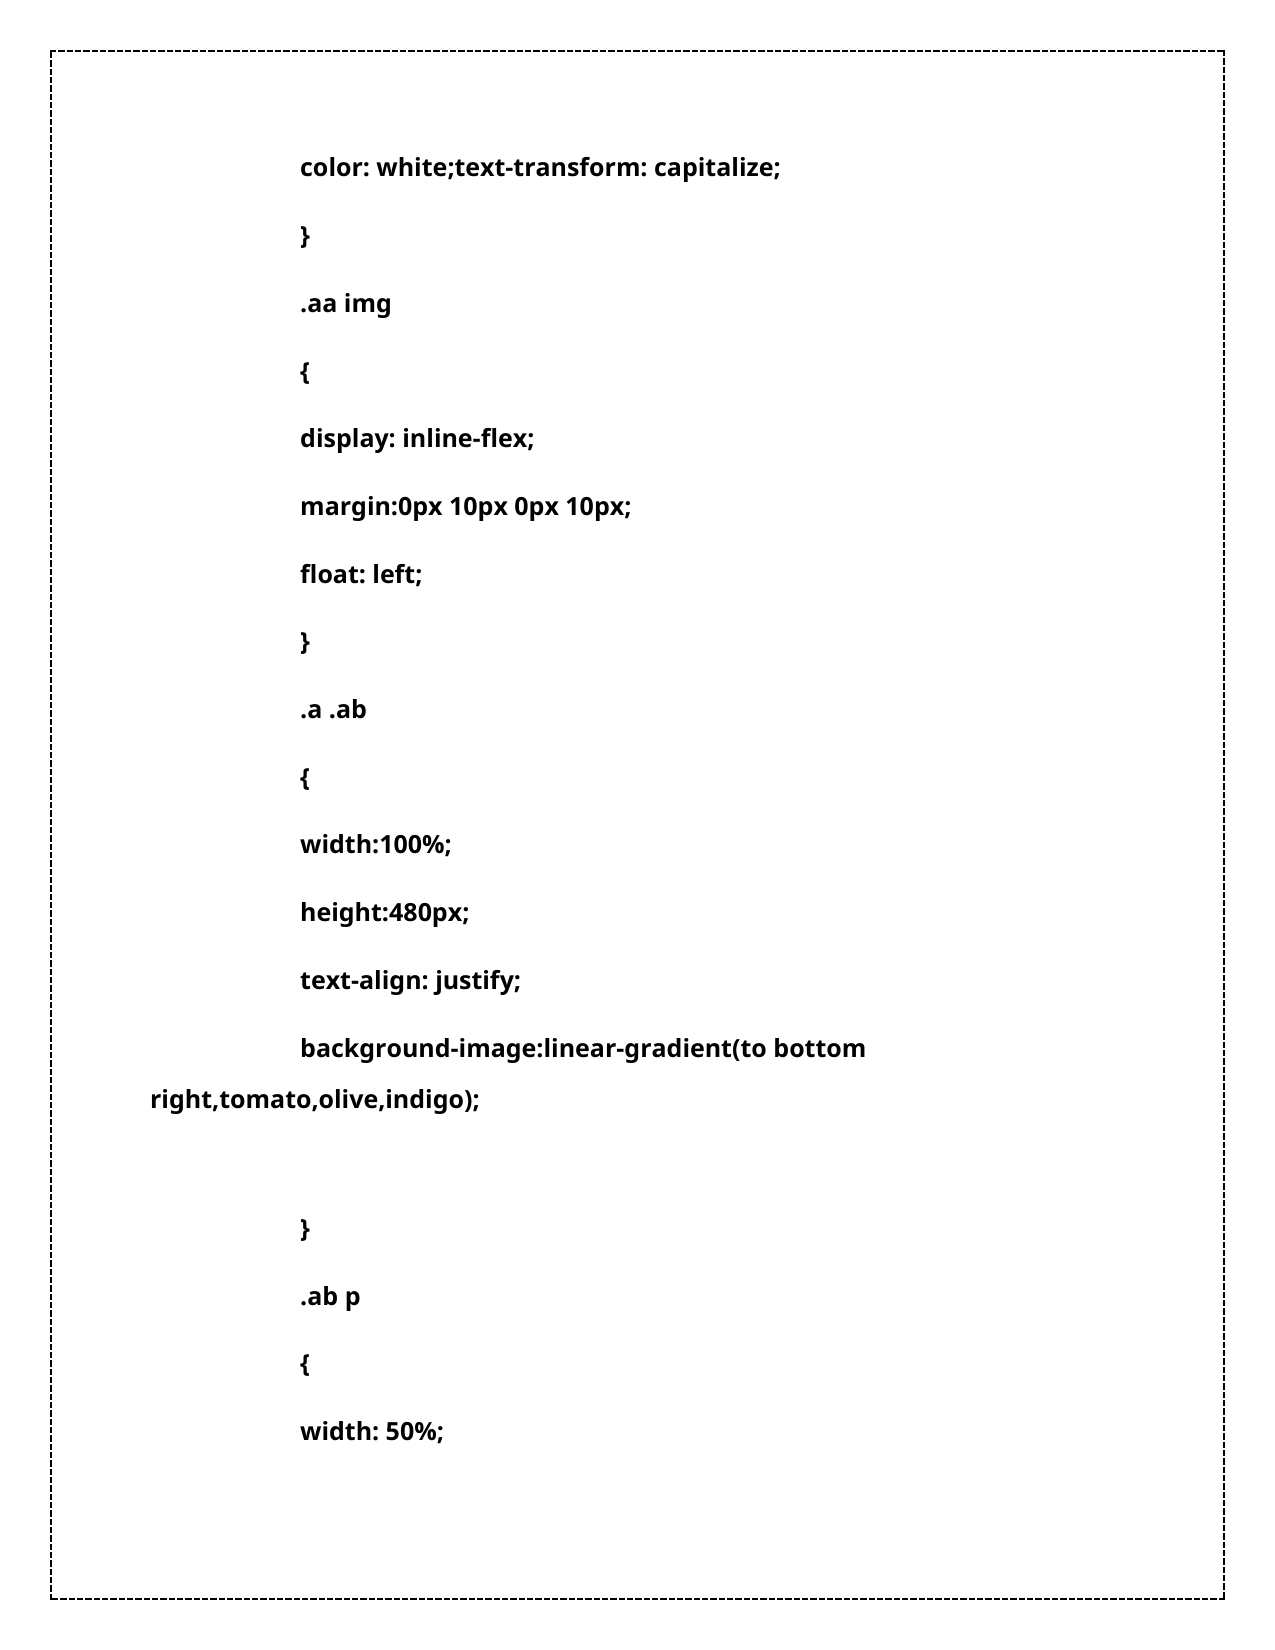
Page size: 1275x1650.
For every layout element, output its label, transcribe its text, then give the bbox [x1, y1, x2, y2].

text { [150, 759, 1125, 793]
text float: left; [150, 556, 1125, 590]
text display: inline-flex; [150, 421, 1125, 455]
text width: 50%; [150, 1414, 1125, 1448]
text color: white;text-transform: capitalize; [150, 150, 1125, 184]
text { [150, 1346, 1125, 1380]
text } [150, 624, 1125, 658]
text } [150, 218, 1125, 252]
text margin:0px 10px 0px 10px; [150, 488, 1125, 523]
text background-image:linear-gradient(to bottom right,tomato,olive,indigo); [150, 1030, 1125, 1115]
text .a .ab [150, 692, 1125, 726]
text } [150, 1211, 1125, 1245]
text height:480px; [150, 895, 1125, 929]
text .aa img [150, 285, 1125, 319]
text width:100%; [150, 827, 1125, 861]
text text-align: justify; [150, 962, 1125, 997]
text .ab p [150, 1278, 1125, 1312]
text { [150, 353, 1125, 387]
